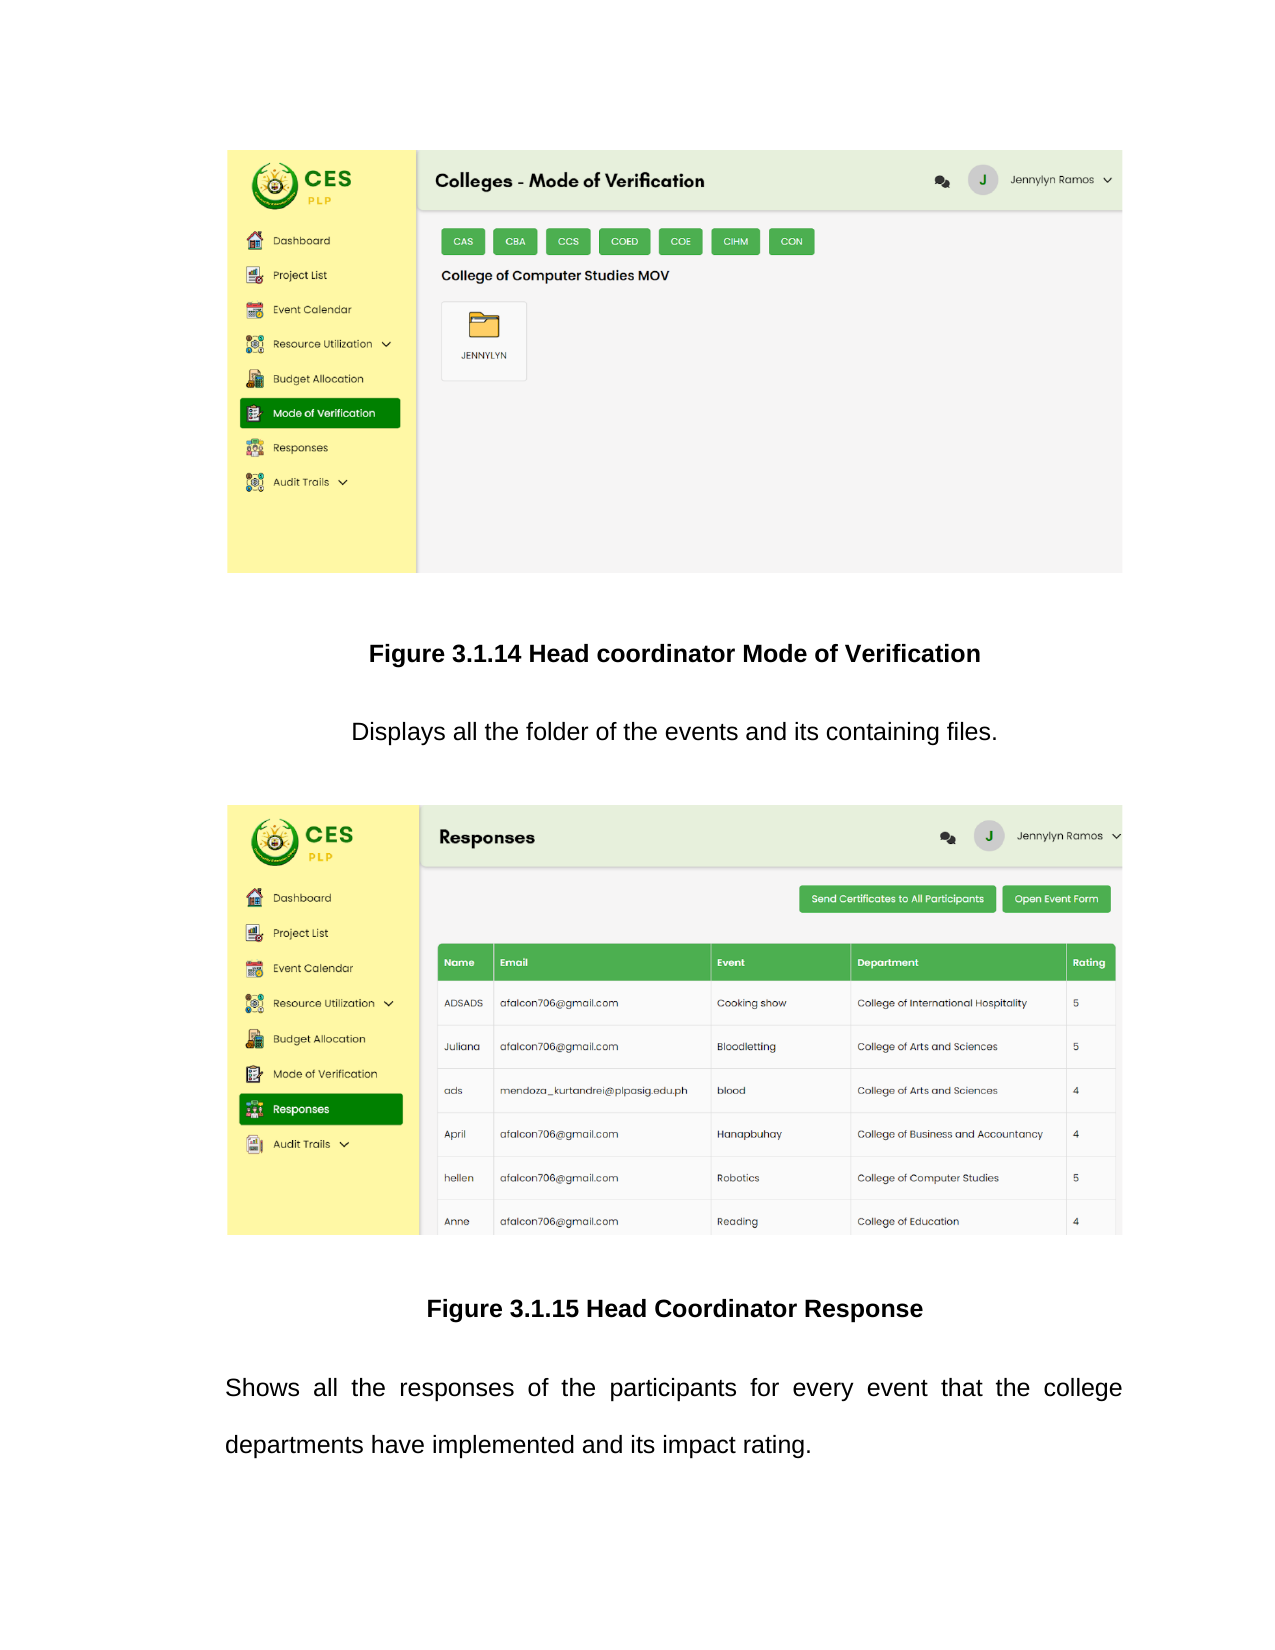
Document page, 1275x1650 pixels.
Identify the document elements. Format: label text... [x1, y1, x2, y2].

text Shows all the responses of the participants for every event that the college departments have implemented and its impact rating. [225, 1372, 1125, 1459]
picture [225, 150, 1123, 572]
text Displays all the folder of the events and its containing files. [225, 717, 1125, 746]
picture [225, 805, 1123, 1234]
